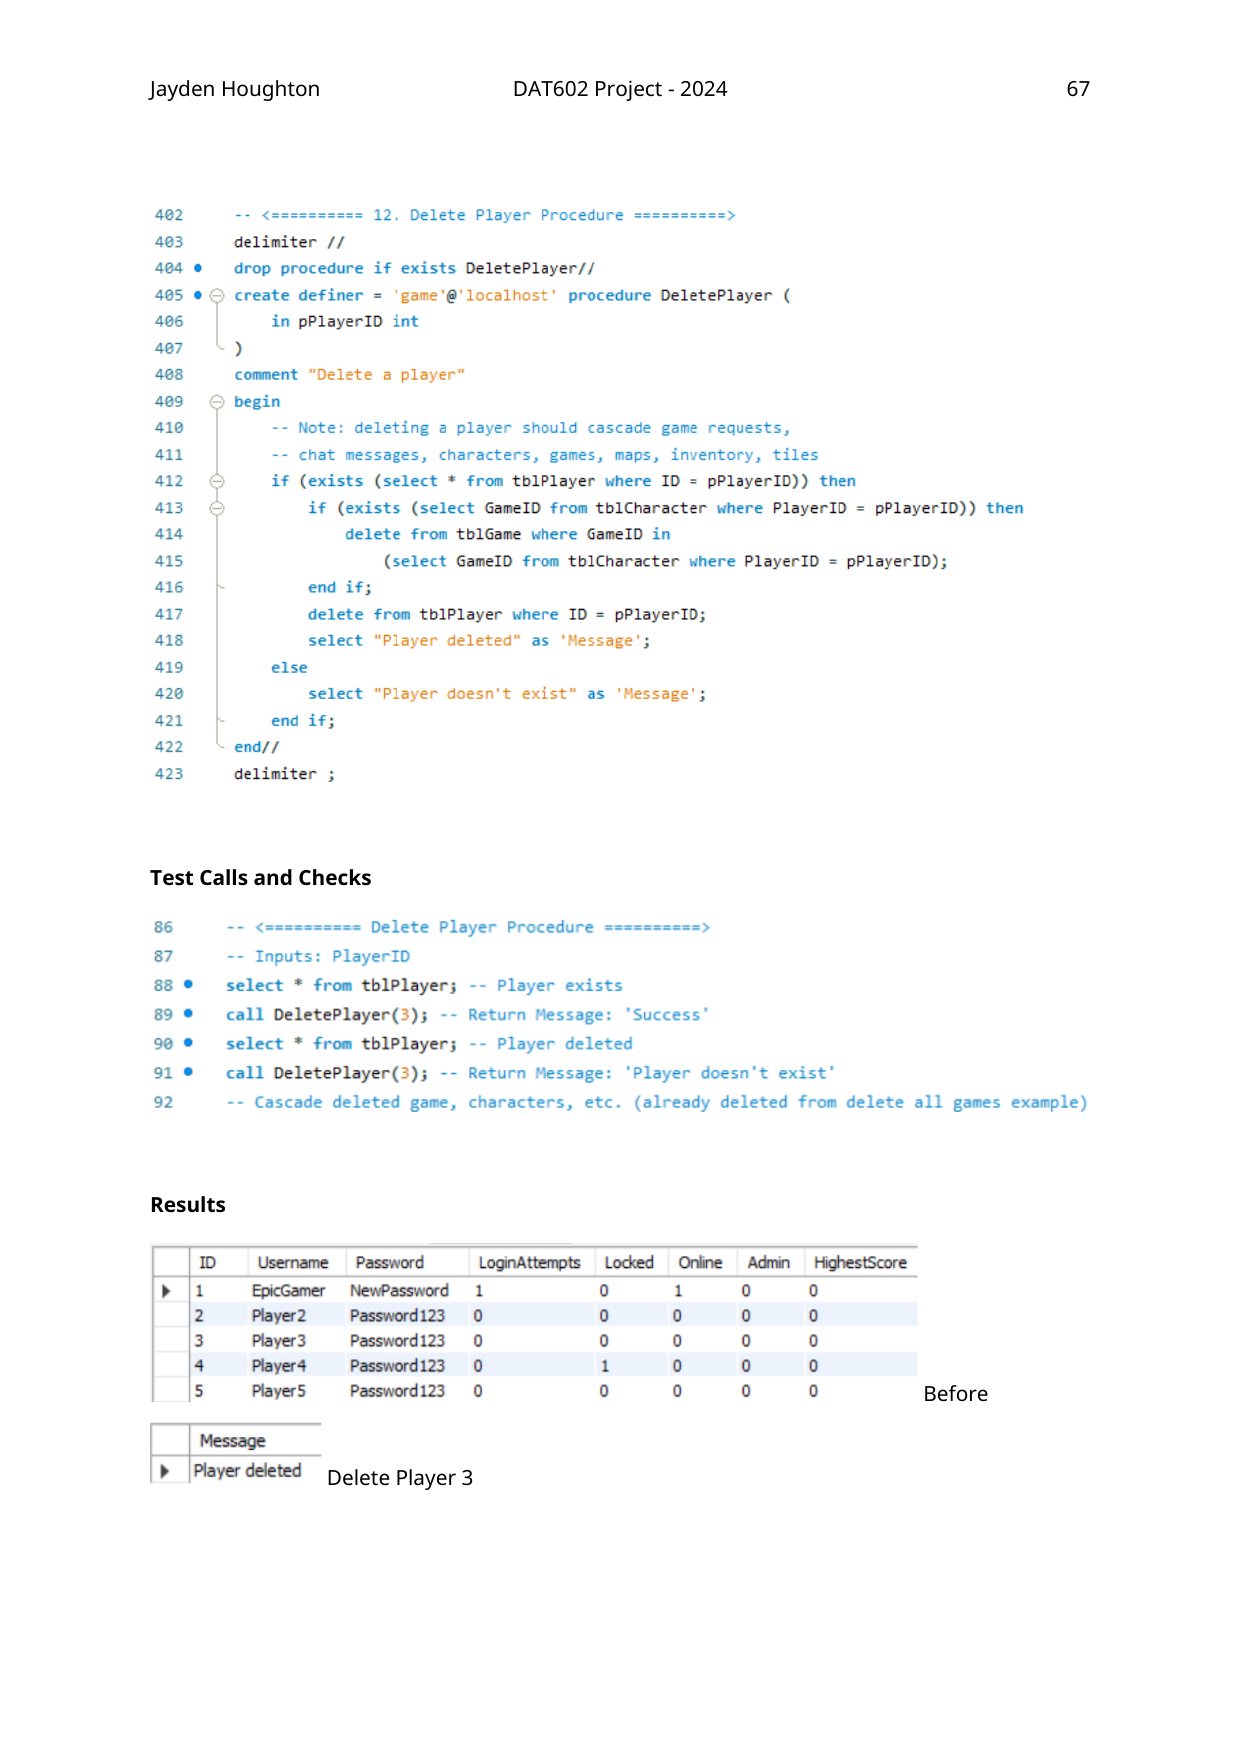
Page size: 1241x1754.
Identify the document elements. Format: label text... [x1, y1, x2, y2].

text Delete Player 3 [150, 1422, 1090, 1491]
text Results [150, 1190, 1090, 1218]
picture [150, 1422, 322, 1485]
picture [150, 203, 1036, 785]
text Test Calls and Checks [150, 863, 1090, 891]
picture [150, 916, 1091, 1112]
picture [150, 1243, 918, 1402]
